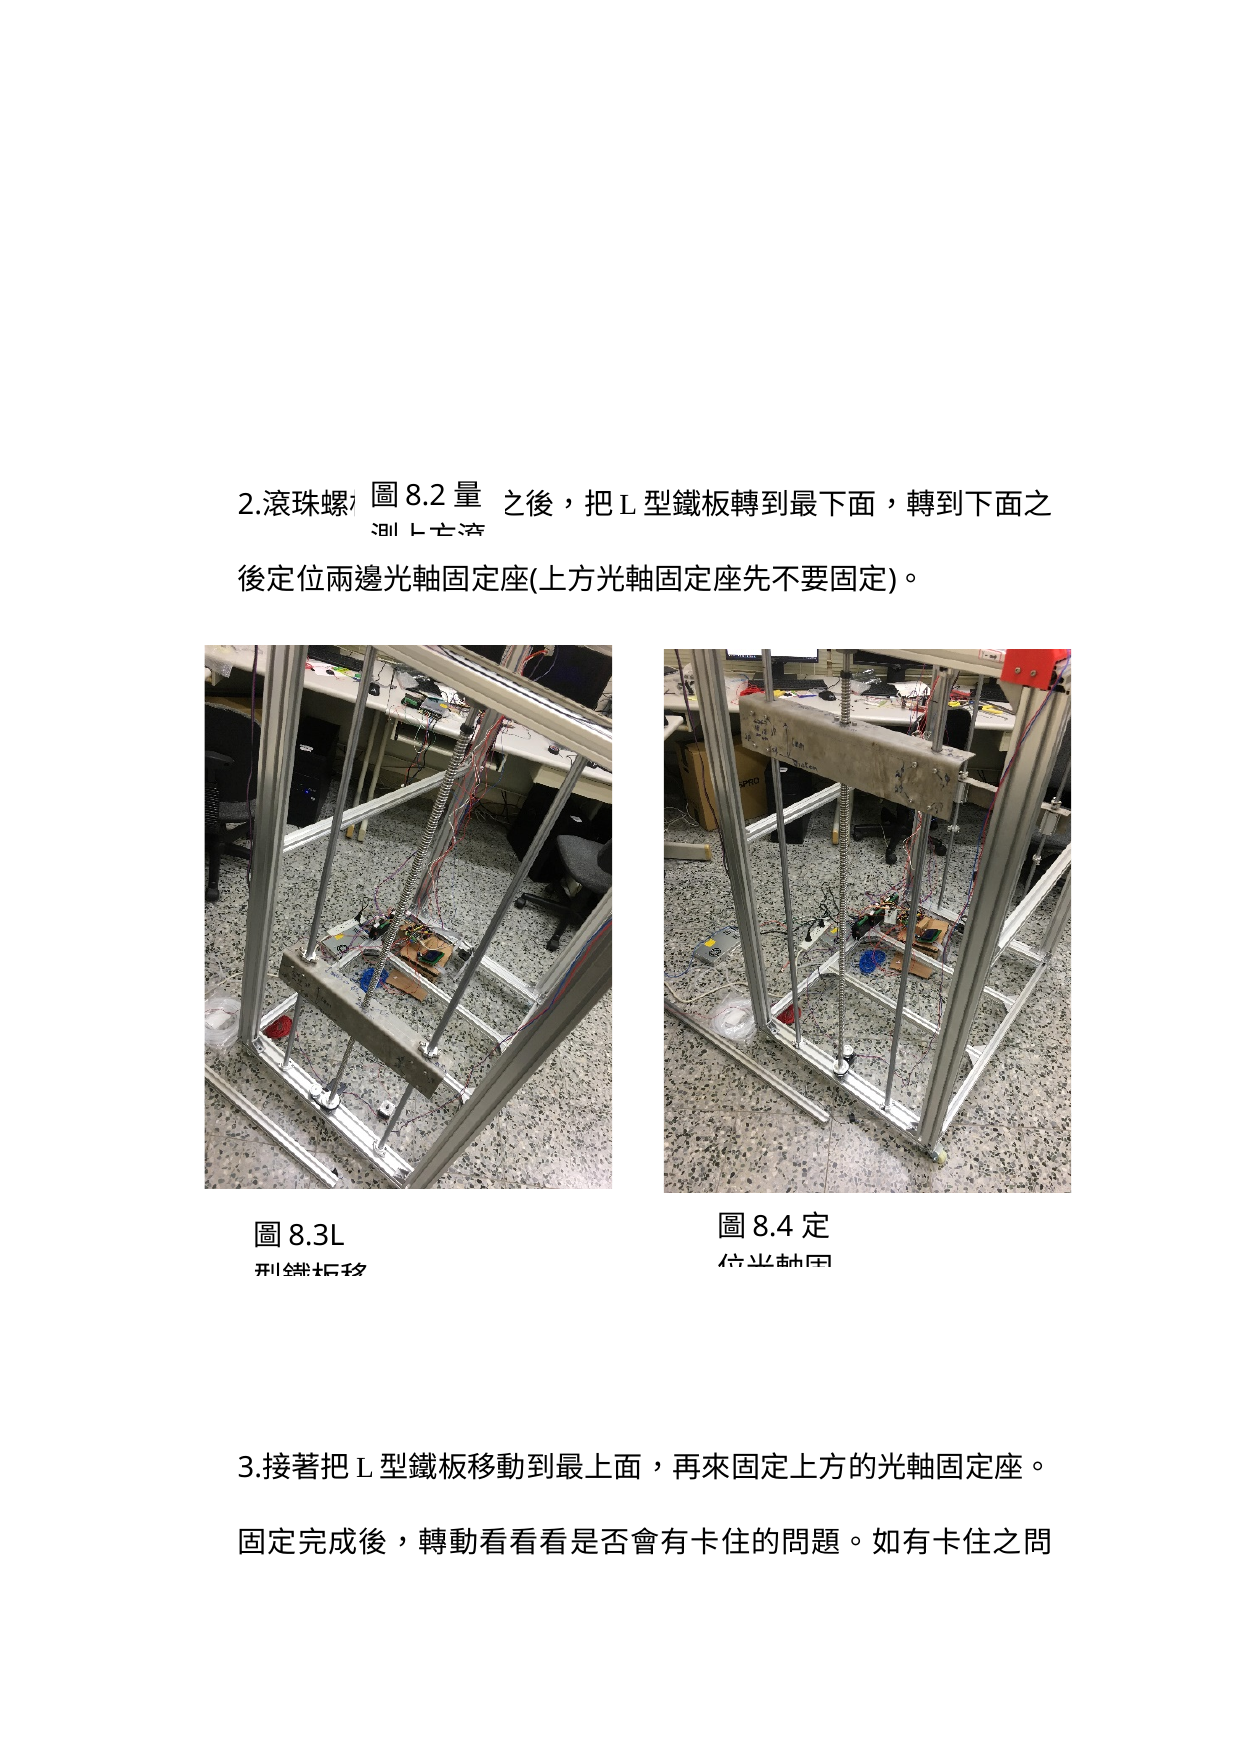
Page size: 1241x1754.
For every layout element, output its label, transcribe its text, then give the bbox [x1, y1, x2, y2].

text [237, 1427, 1053, 1577]
picture [204, 645, 613, 1189]
text 2.滾珠螺桿固定完成之後，把L型鐵板轉到最下面，轉到下面之後定位兩邊光軸固定座(上方光軸固定座先不要固定)。 [237, 464, 1053, 614]
picture [663, 649, 1072, 1193]
